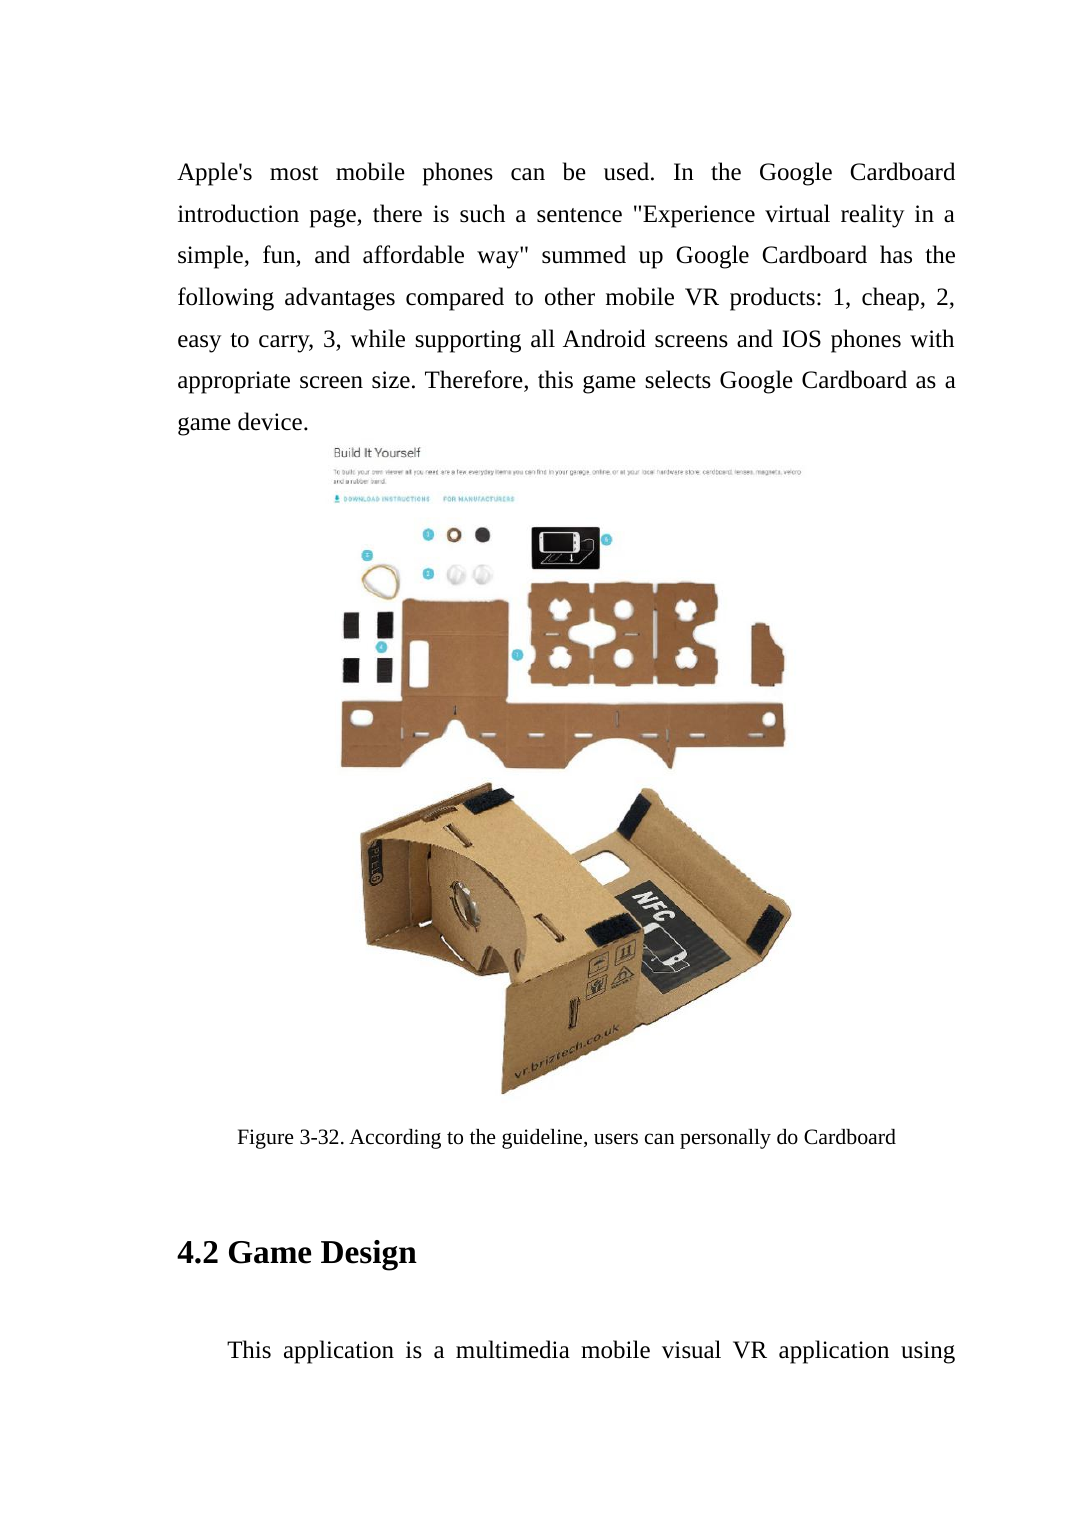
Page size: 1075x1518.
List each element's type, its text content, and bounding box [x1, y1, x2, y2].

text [177, 1325, 956, 1367]
text Figure 3-32. According to the guideline, users can personally do Cardboard [177, 1124, 956, 1149]
text 4.2 Game Design [177, 1232, 956, 1270]
picture [321, 438, 812, 776]
picture [338, 777, 796, 1106]
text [177, 147, 956, 439]
